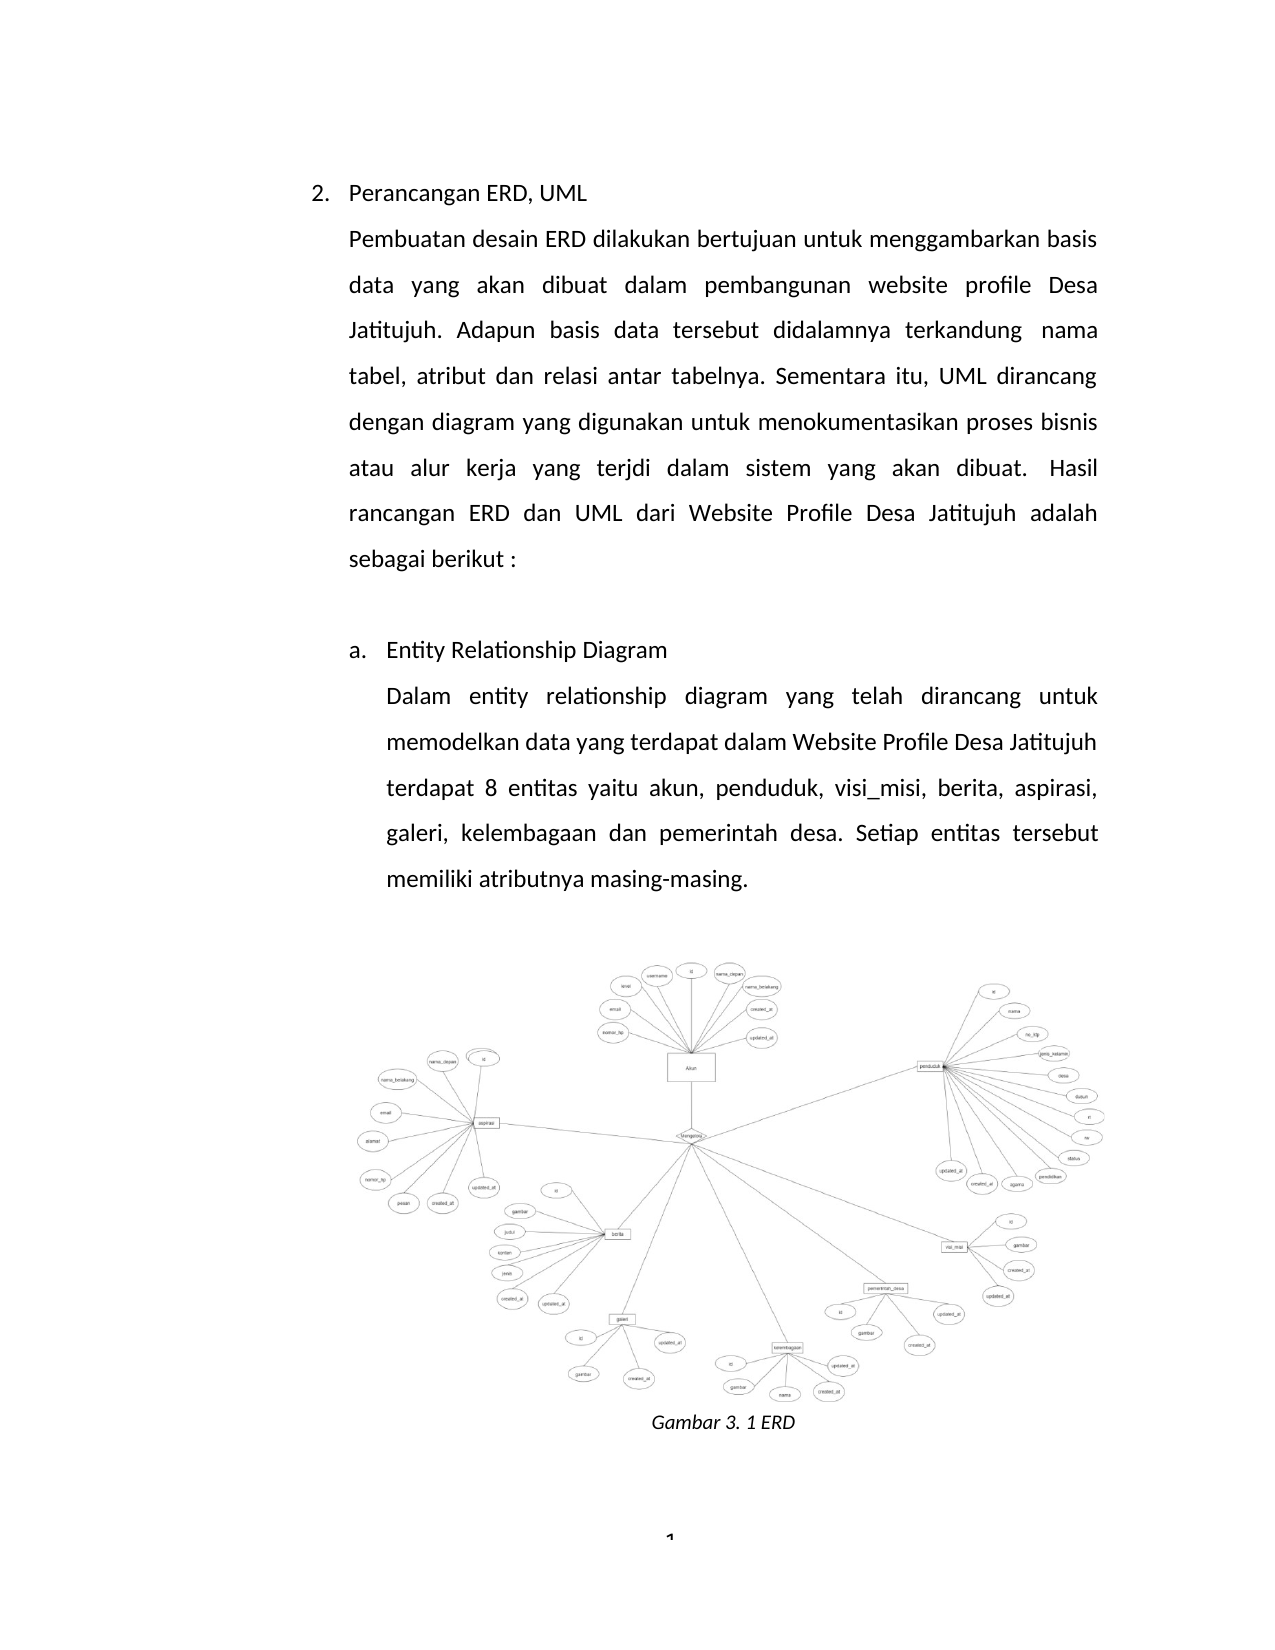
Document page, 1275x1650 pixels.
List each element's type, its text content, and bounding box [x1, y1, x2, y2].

text Pembuatan desain ERD dilakukan bertujuan untuk menggambarkan basis data yang akan dibuat dalam pembangunan website profile Desa Jatitujuh. Adapun basis data tersebut didalamnya terkandung nama tabel, atribut dan relasi antar tabelnya. Sementara itu, UML dirancang dengan diagram yang digunakan untuk menokumentasikan proses bisnis atau alur kerja yang terjdi dalam sistem yang akan dibuat. Hasil rancangan ERD dan UML dari Website Profile Desa Jatitujuh adalah sebagai berikut : [349, 223, 1098, 574]
list Perancangan ERD, UML [311, 177, 1208, 208]
picture [357, 962, 1105, 1402]
text Dalam entity relationship diagram yang telah dirancang untuk memodelkan data yang terdapat dalam Website Profile Desa Jatitujuh terdapat 8 entitas yaitu akun, penduduk, visi_misi, berita, aspirasi, galeri, kelembagaan dan pemerintah desa. Setiap entitas tersebut memiliki atributnya masing-masing. [386, 680, 1098, 894]
list Entity Relationship Diagram [349, 635, 1208, 665]
